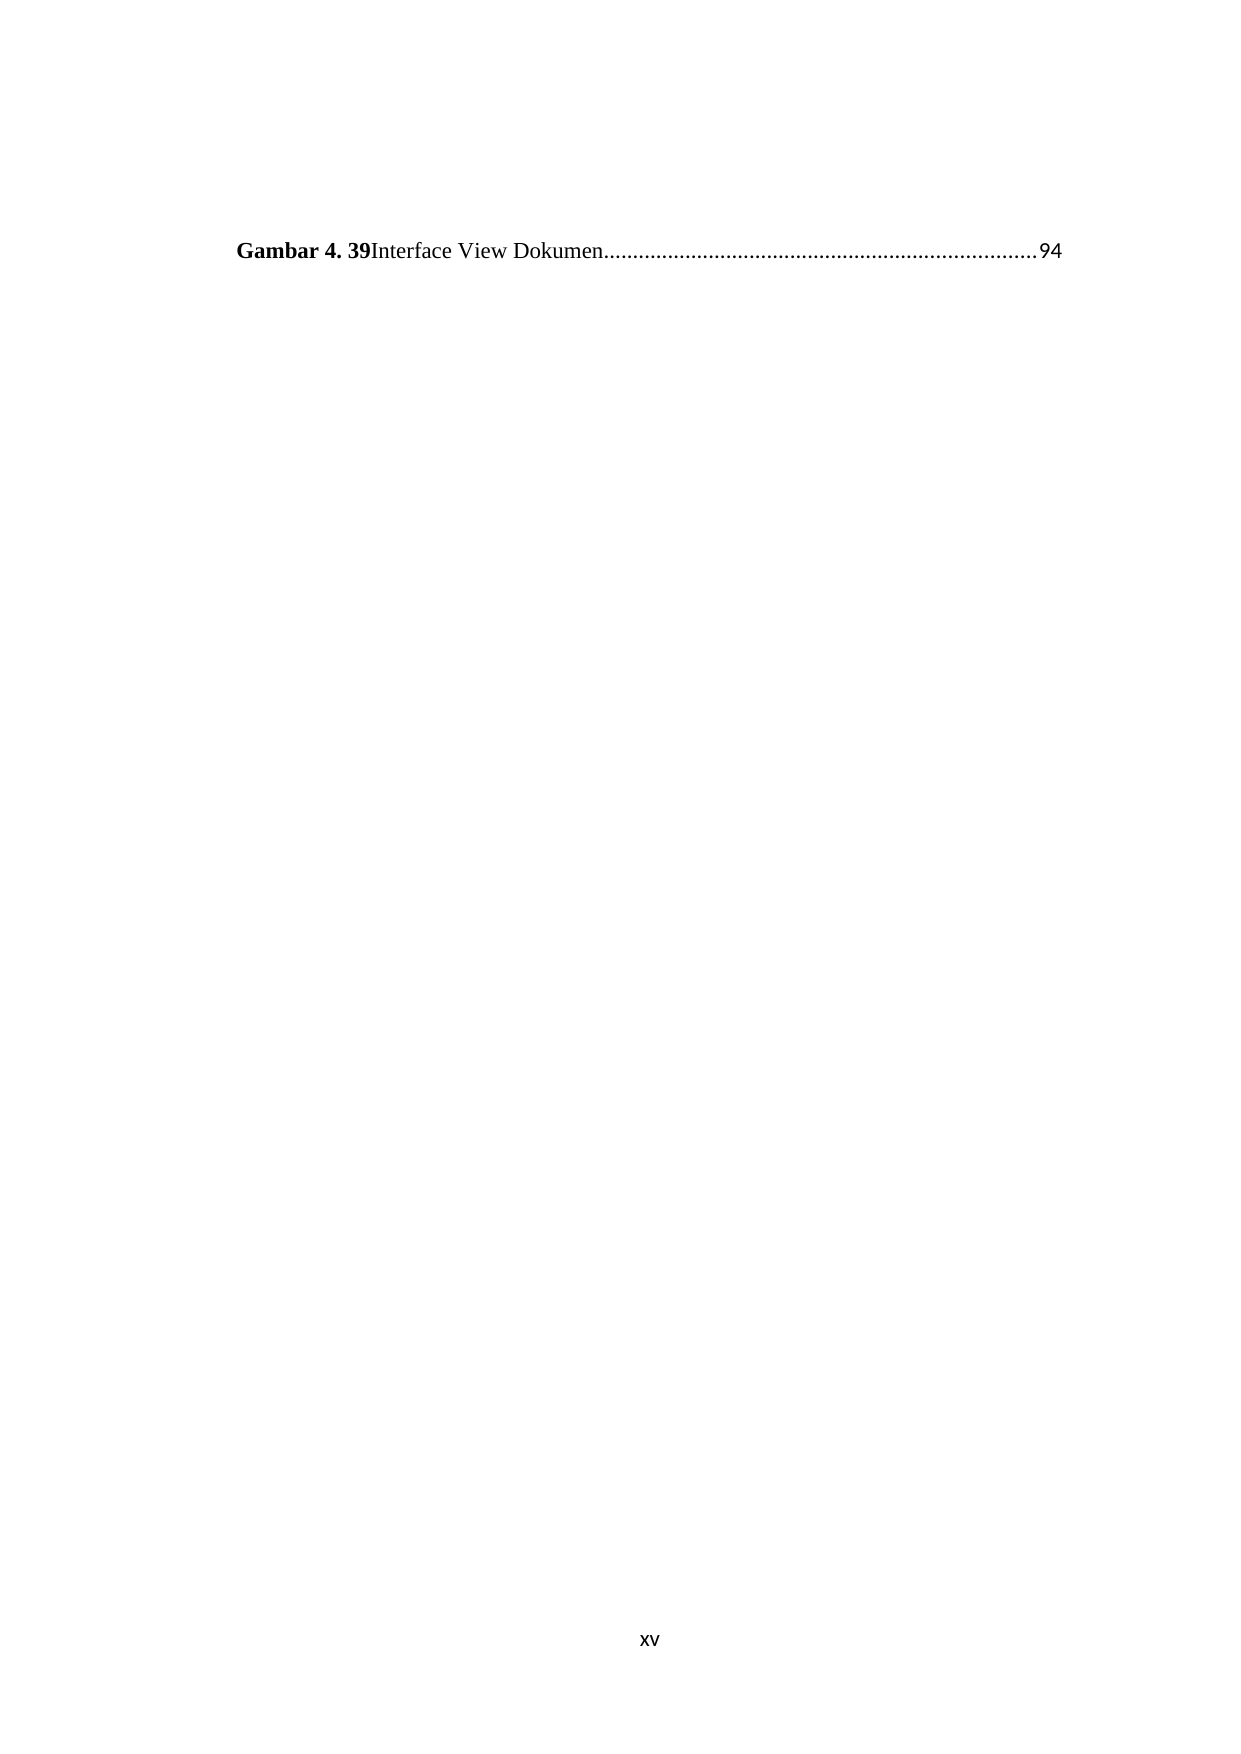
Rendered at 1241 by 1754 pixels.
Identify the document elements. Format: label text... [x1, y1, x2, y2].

text Gambar 4. 39Interface View Dokumen 94 [236, 236, 1063, 264]
